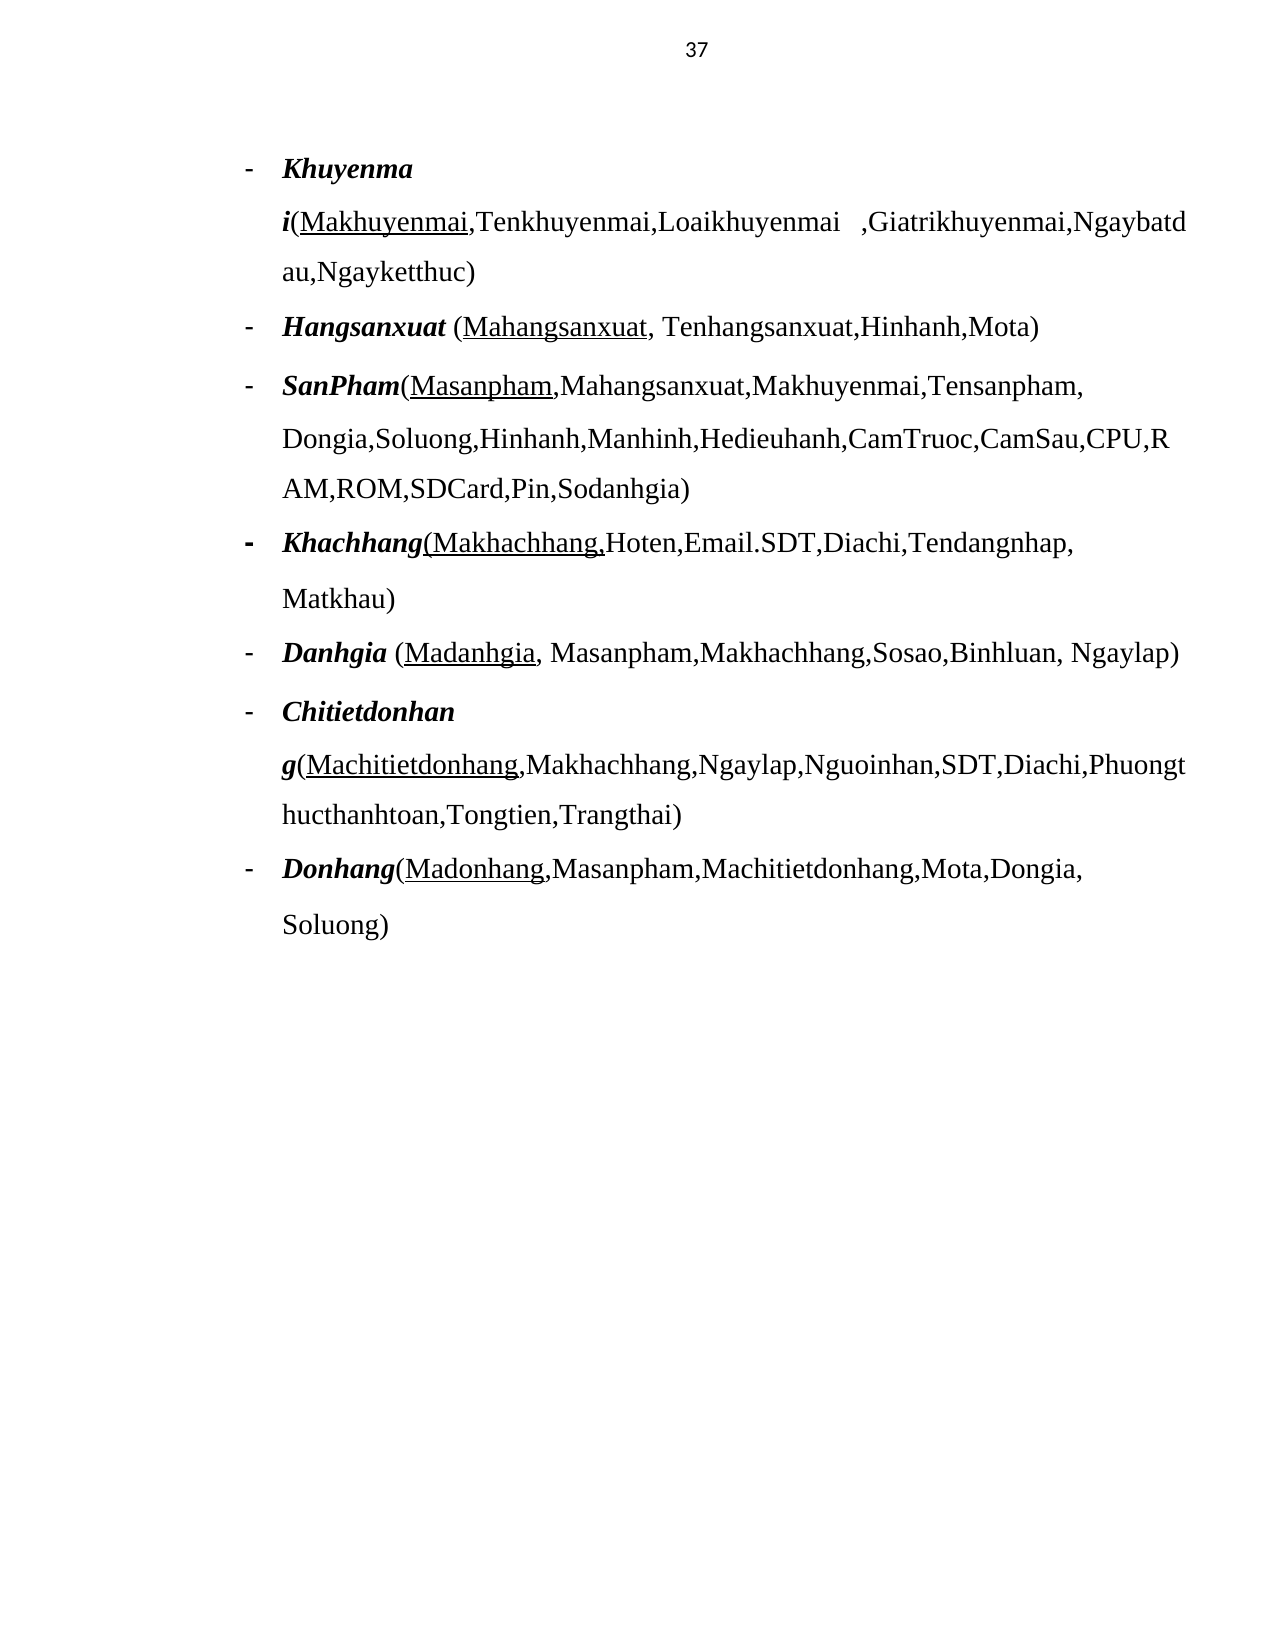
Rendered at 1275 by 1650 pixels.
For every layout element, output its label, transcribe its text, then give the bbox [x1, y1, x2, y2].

list Khuyenmai(Makhuyenmai,Tenkhuyenmai,Loaikhuyenmai ,Giatrikhuyenmai,Ngaybatdau,Ngayketthuc) [244, 148, 1186, 288]
text Matkhau) [282, 581, 1186, 614]
list Khachhang(Makhachhang,Hoten,Email.SDT,Diachi,Tendangnhap, [244, 521, 1186, 561]
list Donhang(Madonhang,Masanpham,Machitietdonhang,Mota,Dongia, [244, 848, 1186, 887]
text Soluong) [282, 907, 1186, 941]
list Danhgia (Madanhgia, Masanpham,Makhachhang,Sosao,Binhluan, Ngaylap) [244, 631, 1186, 671]
list Chitietdonhang(Machitietdonhang,Makhachhang,Ngaylap,Nguoinhan,SDT,Diachi,Phuongthucthanhtoan,Tongtien,Trangthai) [244, 691, 1186, 831]
list Hangsanxuat (Mahangsanxuat, Tenhangsanxuat,Hinhanh,Mota) [244, 305, 1186, 344]
list SanPham(Masanpham,Mahangsanxuat,Makhuyenmai,Tensanpham, Dongia,Soluong,Hinhanh,Manhinh,Hedieuhanh,CamTruoc,CamSau,CPU,RAM,ROM,SDCard,Pin,Sodanhgia) [244, 364, 1186, 504]
